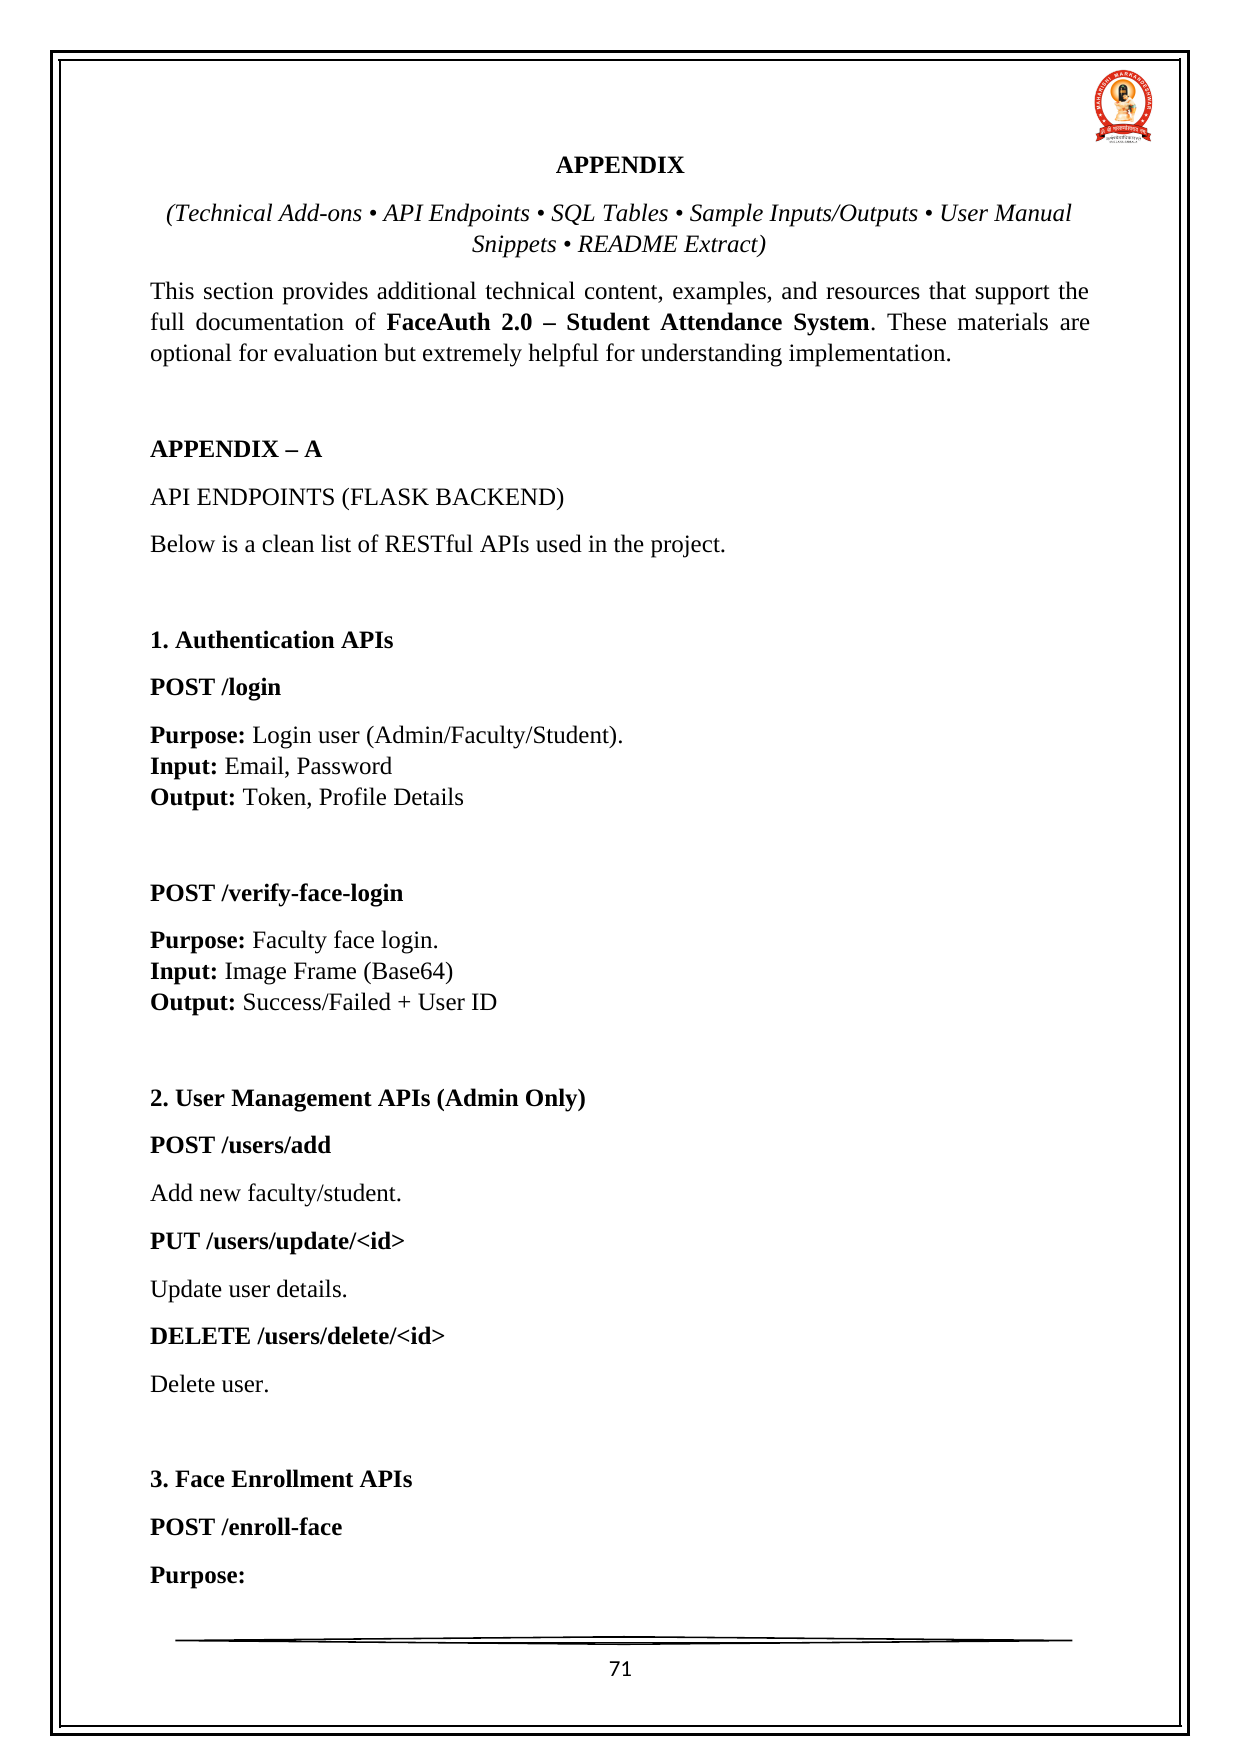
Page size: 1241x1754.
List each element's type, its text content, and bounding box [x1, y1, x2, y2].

text DELETE /users/delete/<id> [150, 1321, 1090, 1350]
text POST /verify-face-login [150, 878, 1090, 906]
text API ENDPOINTS (FLASK BACKEND) [150, 482, 1090, 510]
text Below is a clean list of RESTful APIs used in the project. [150, 529, 1090, 558]
text Purpose: [150, 1560, 1090, 1589]
text POST /enroll-face [150, 1512, 1090, 1541]
text 2. User Management APIs (Admin Only) [150, 1083, 1090, 1112]
text Update user details. [150, 1274, 1090, 1302]
text 1. Authentication APIs [150, 625, 1090, 653]
text Delete user. [150, 1369, 1090, 1398]
text POST /users/add [150, 1131, 1090, 1159]
text APPENDIX [150, 150, 1090, 179]
text POST /login [150, 672, 1090, 701]
text (Technical Add-ons • API Endpoints • SQL Tables • Sample Inputs/Outputs • User Manual Snippets • README Extract) [150, 198, 1090, 257]
text Purpose: Login user (Admin/Faculty/Student). Input: Email, Password Output: Token, Profile Details [150, 720, 1090, 811]
picture [1090, 68, 1155, 146]
text 3. Face Enrollment APIs [150, 1464, 1090, 1493]
text PUT /users/update/<id> [150, 1226, 1090, 1255]
text This section provides additional technical content, examples, and resources that support the full documentation of FaceAuth 2.0 – Student Attendance System. These materials are optional for evaluation but extremely helpful for understanding implementation. [150, 276, 1090, 367]
text Purpose: Faculty face login. Input: Image Frame (Base64) Output: Success/Failed + User ID [150, 925, 1090, 1016]
text APPENDIX – A [150, 434, 1090, 463]
text Add new faculty/student. [150, 1178, 1090, 1207]
